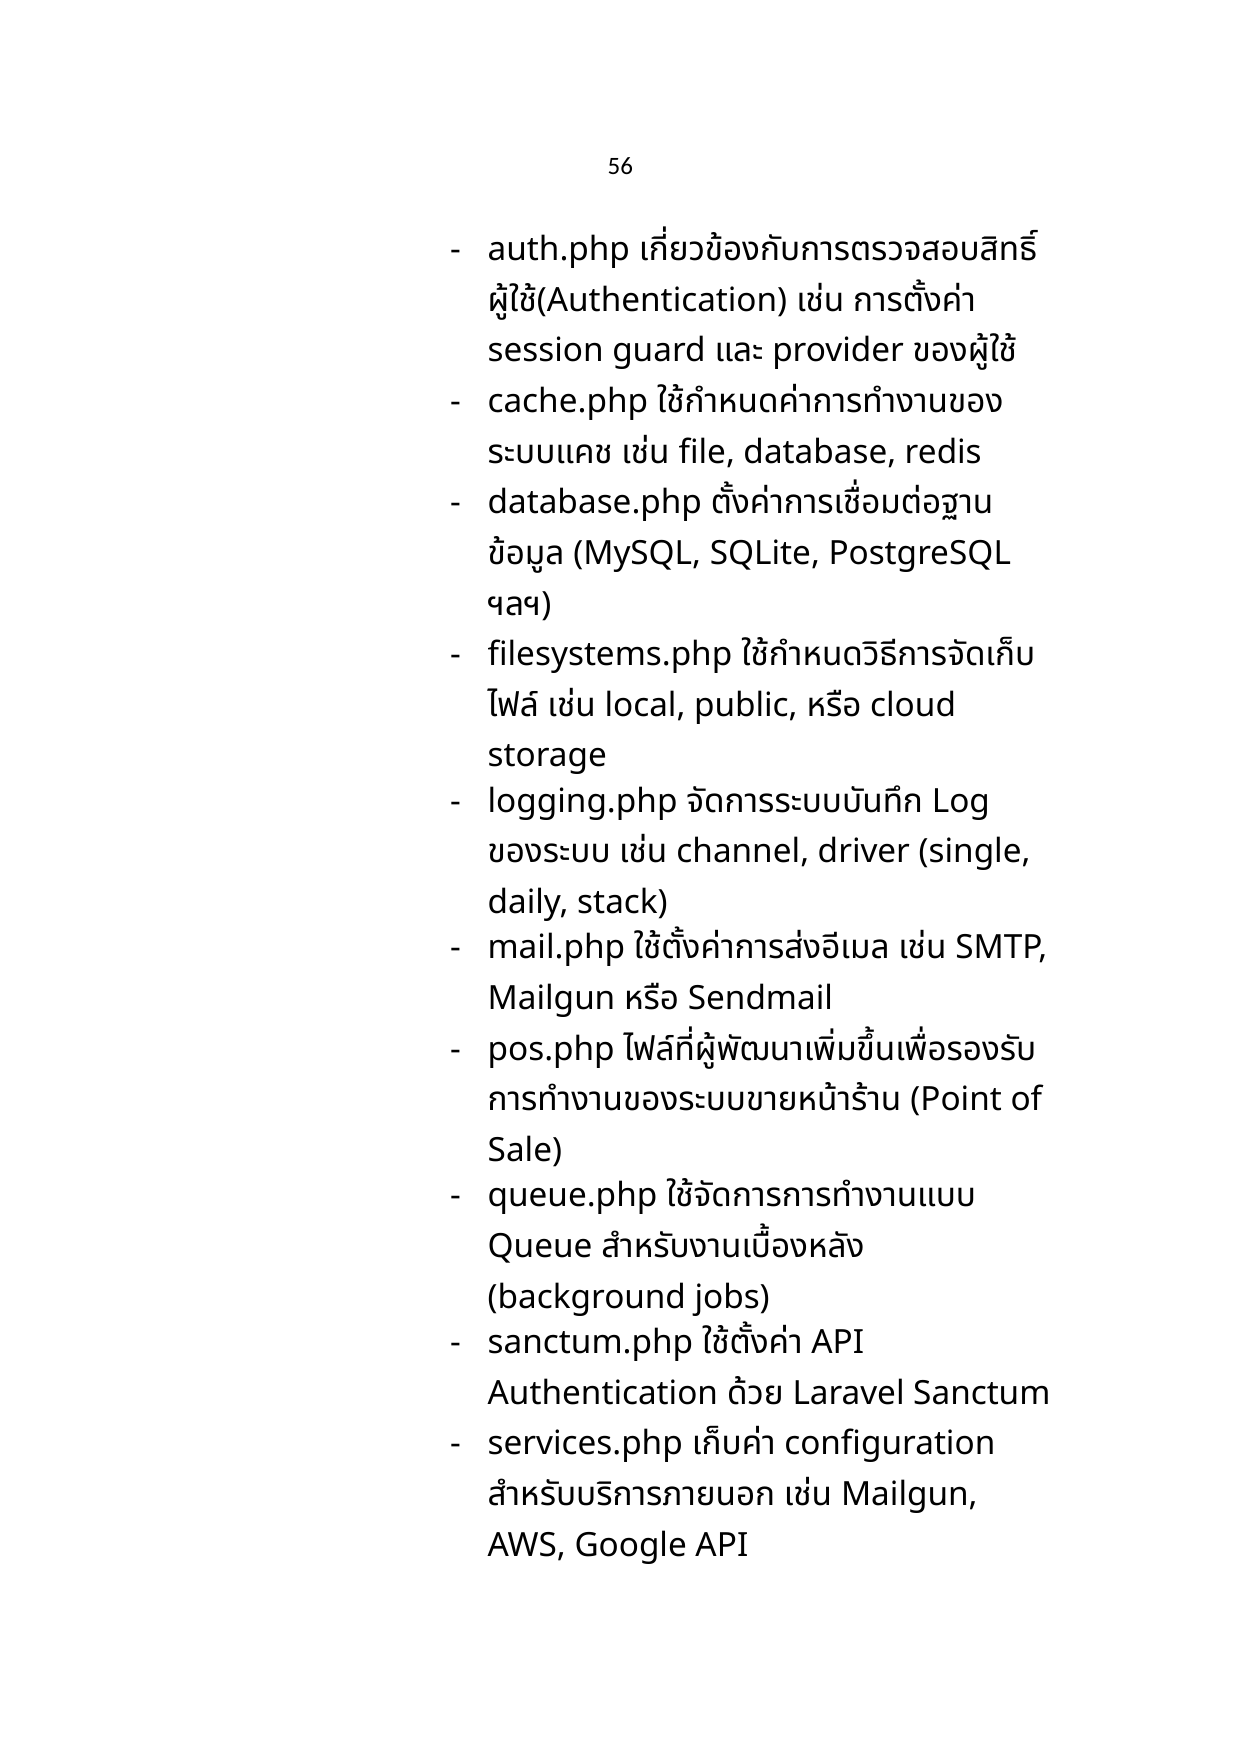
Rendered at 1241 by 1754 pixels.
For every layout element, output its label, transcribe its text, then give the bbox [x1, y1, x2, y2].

list filesystems.php ใช้กำหนดวิธีการจัดเก็บไฟล์ เช่น local, public, หรือ cloud storage [450, 630, 1053, 777]
list logging.php จัดการระบบบันทึก Log ของระบบ เช่น channel, driver (single, daily, stack) [450, 777, 1053, 923]
list mail.php ใช้ตั้งค่าการส่งอีเมล เช่น SMTP, Mailgun หรือ Sendmail [450, 923, 1053, 1024]
list services.php เก็บค่า configuration สำหรับบริการภายนอก เช่น Mailgun, AWS, Google API [450, 1419, 1053, 1566]
list queue.php ใช้จัดการการทำงานแบบ Queue สำหรับงานเบื้องหลัง (background jobs) [450, 1171, 1053, 1318]
list database.php ตั้งค่าการเชื่อมต่อฐานข้อมูล (MySQL, SQLite, PostgreSQL ฯลฯ) [450, 478, 1053, 630]
list cache.php ใช้กำหนดค่าการทำงานของระบบแคช เช่น file, database, redis [450, 377, 1053, 478]
list auth.php เกี่ยวข้องกับการตรวจสอบสิทธิ์ผู้ใช้(Authentication) เช่น การตั้งค่า session guard และ provider ของผู้ใช้ [450, 225, 1053, 377]
list pos.php ไฟล์ที่ผู้พัฒนาเพิ่มขึ้นเพื่อรองรับการทำงานของระบบขายหน้าร้าน (Point of Sale) [450, 1024, 1053, 1171]
list sanctum.php ใช้ตั้งค่า API Authentication ด้วย Laravel Sanctum [450, 1318, 1053, 1419]
